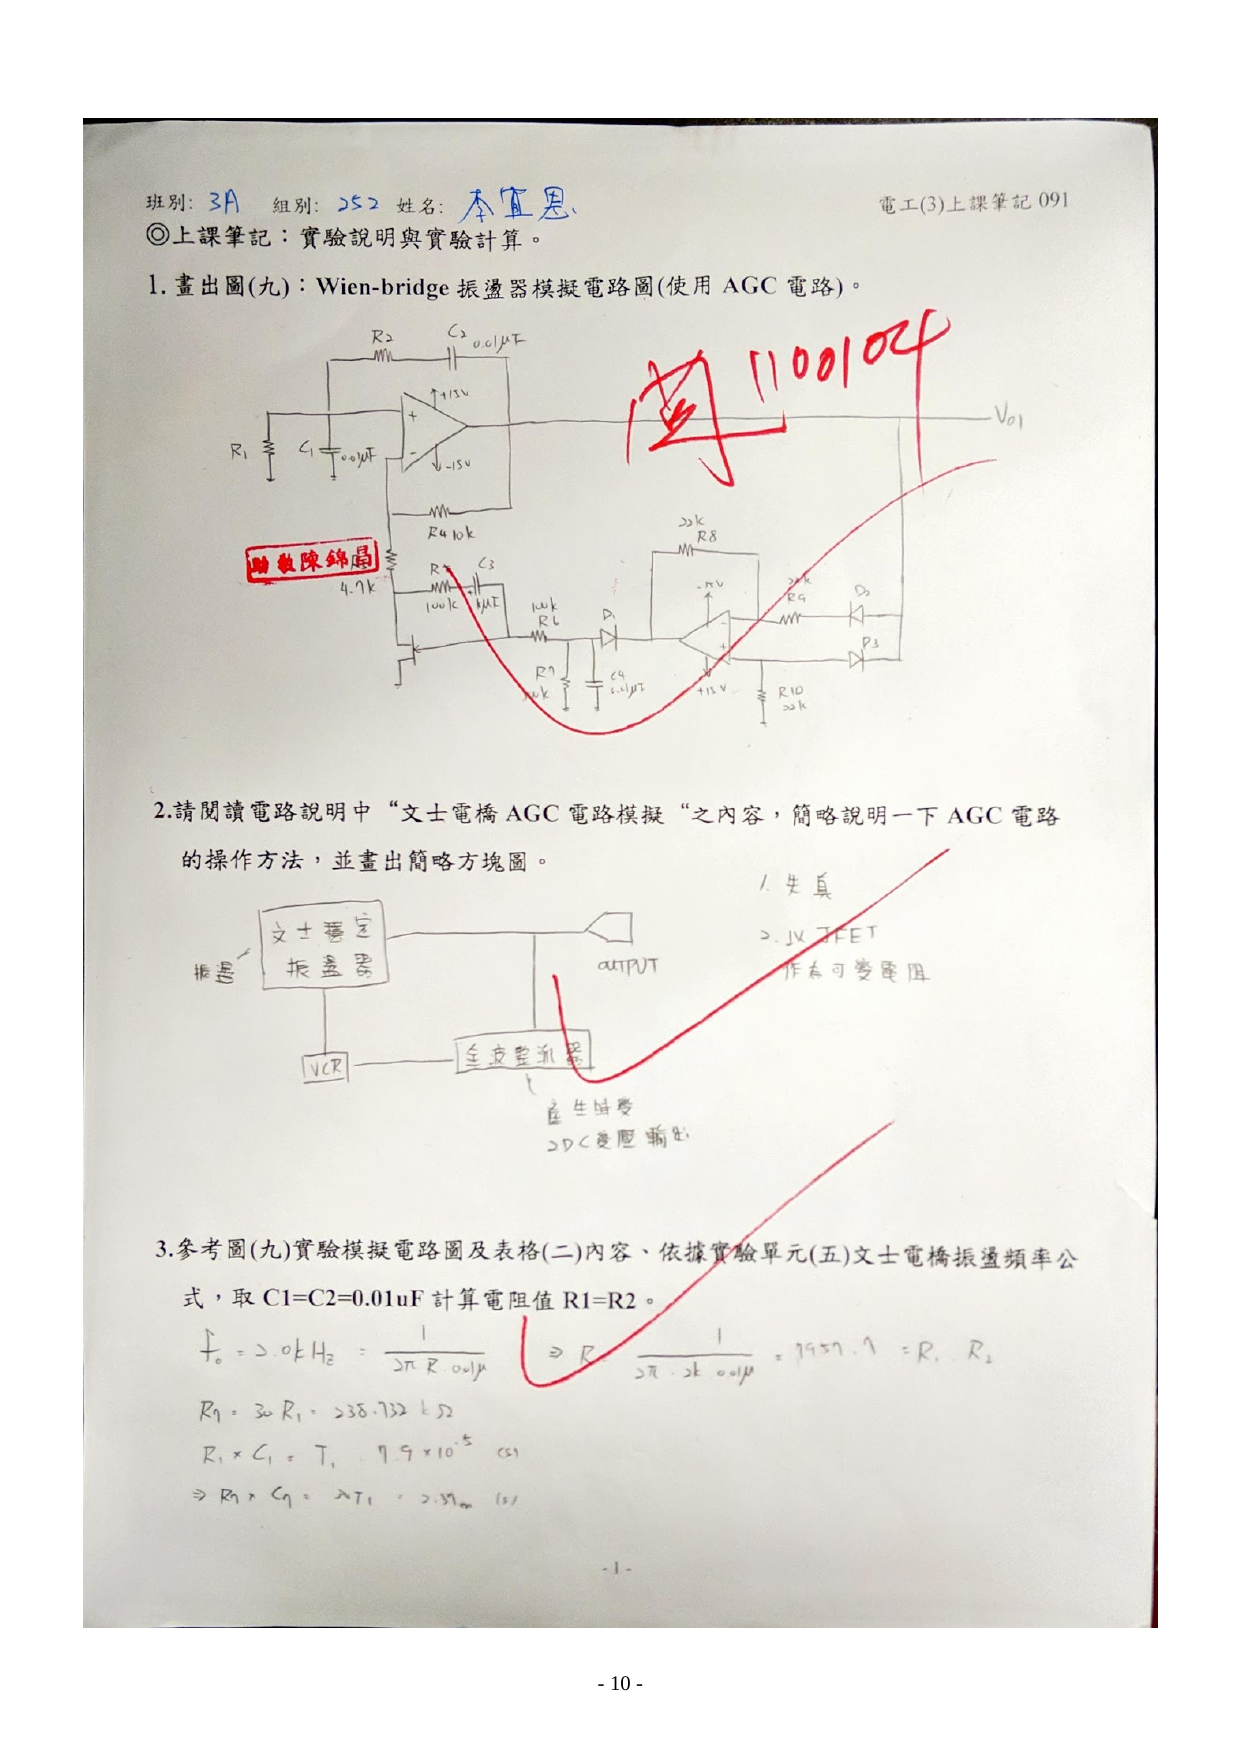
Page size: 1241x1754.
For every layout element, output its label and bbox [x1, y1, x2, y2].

picture [83, 118, 1158, 1628]
